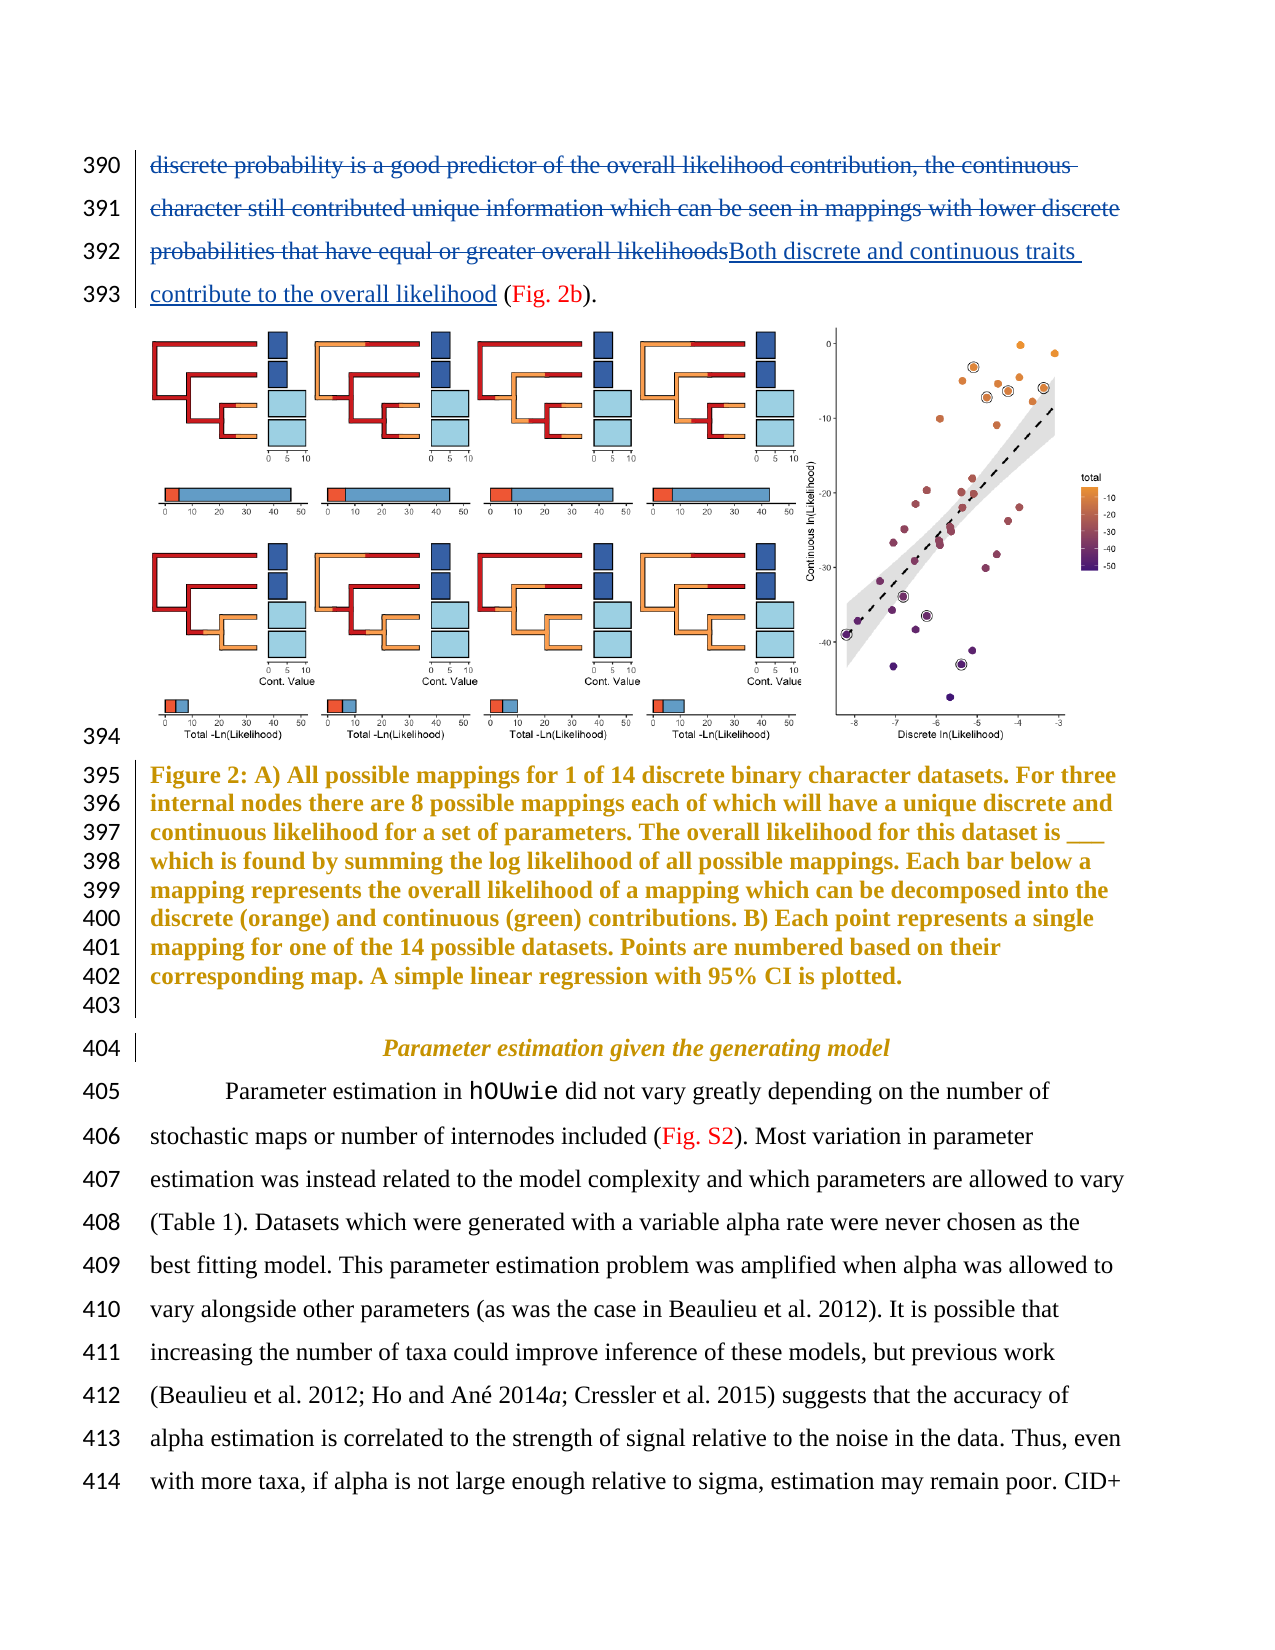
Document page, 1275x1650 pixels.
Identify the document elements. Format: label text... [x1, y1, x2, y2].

picture [150, 322, 1125, 745]
text Figure 2: A) All possible mappings for 1 of 14 discrete binary character datasets. For three internal nodes there are 8 possible mappings each of which will have a unique discrete and continuous likelihood for a set of parameters. The overall likelihood for this dataset is ___ which is found by summing the log likelihood of all possible mappings. Each bar below a mapping represents the overall likelihood of a mapping which can be decomposed into the discrete (orange) and continuous (green) contributions. B) Each point represents a single mapping for one of the 14 possible datasets. Points are numbered based on their corresponding map. A simple linear regression with 95% CI is plotted. [150, 760, 1125, 990]
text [150, 150, 1125, 308]
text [150, 1076, 1125, 1495]
text Parameter estimation given the generating model [150, 1033, 1125, 1062]
